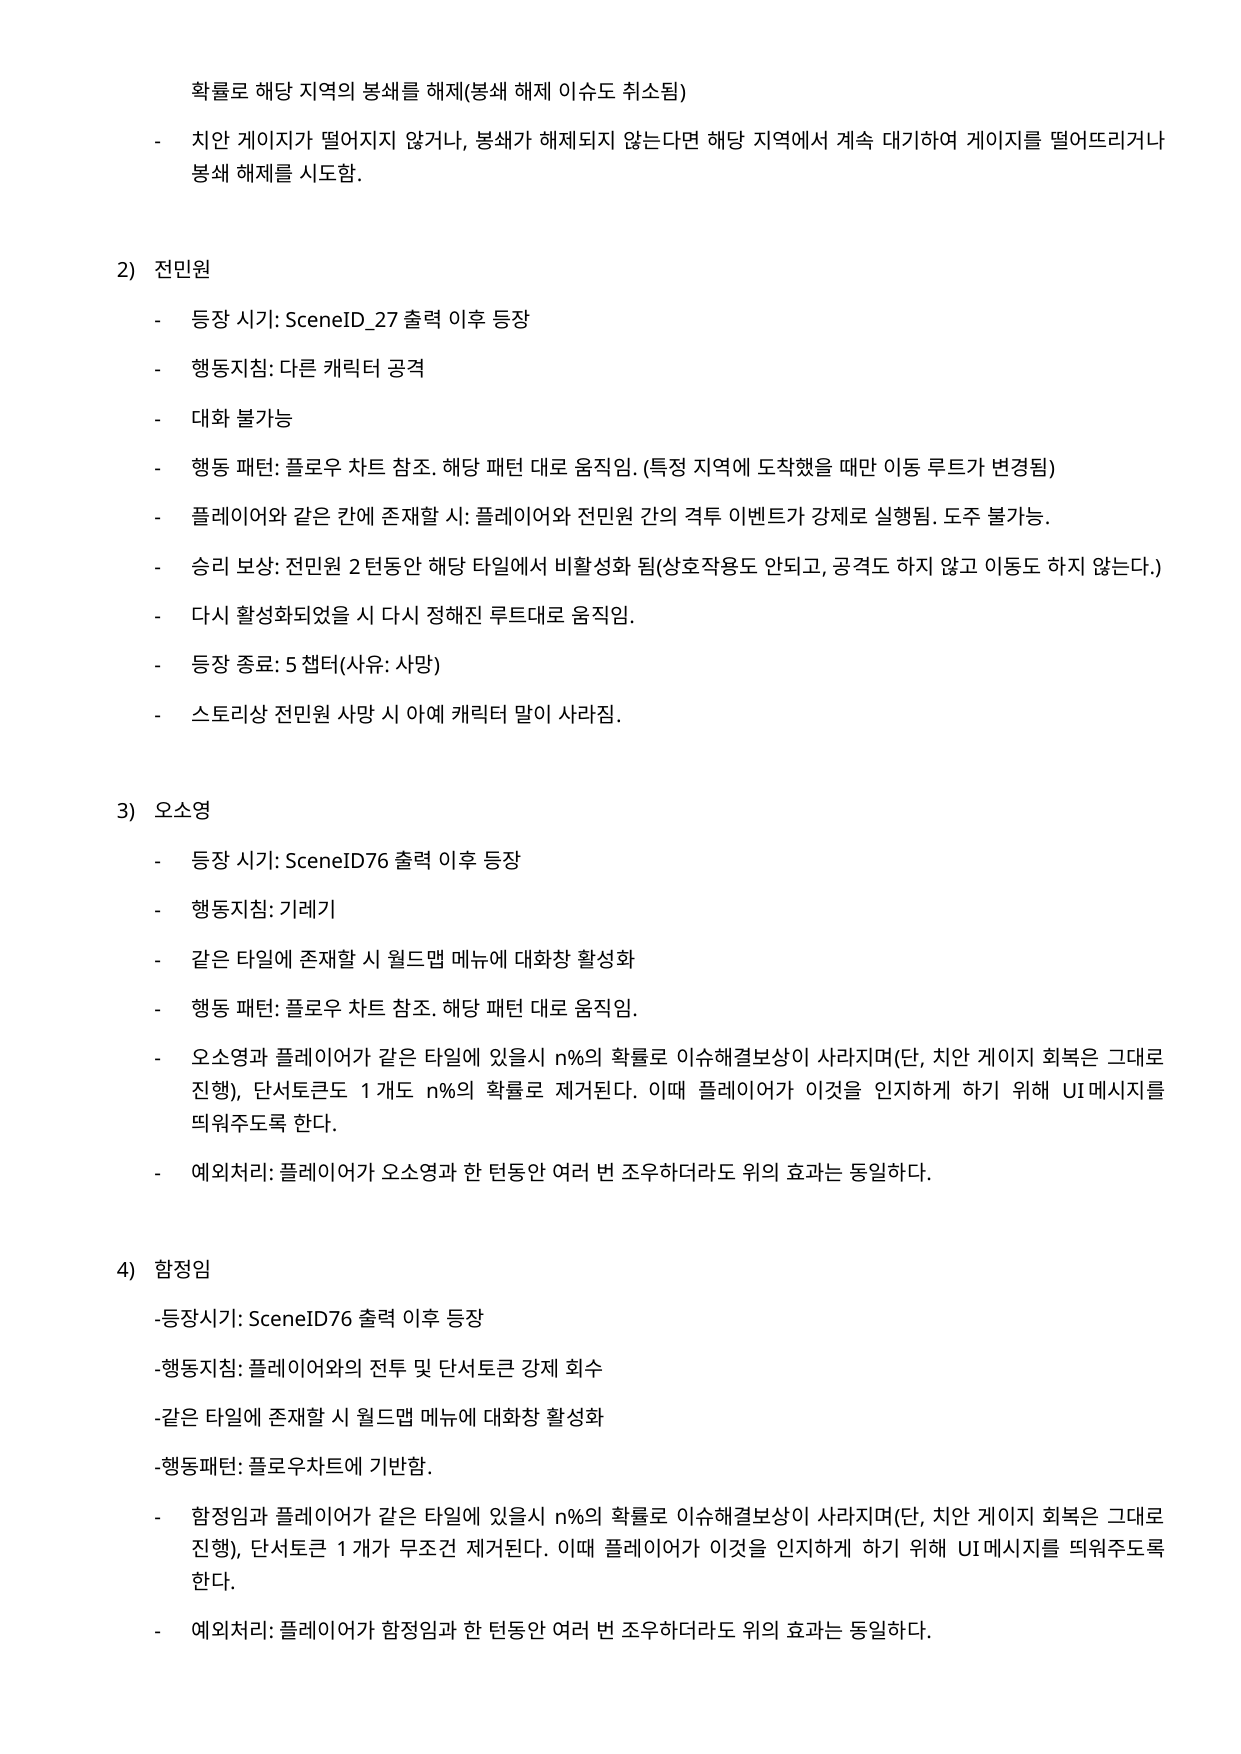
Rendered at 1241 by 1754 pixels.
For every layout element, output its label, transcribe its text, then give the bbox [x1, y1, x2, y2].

list 예외처리: 플레이어가 오소영과 한 턴동안 여러 번 조우하더라도 위의 효과는 동일하다. [154, 1156, 1165, 1187]
list 예외처리: 플레이어가 함정임과 한 턴동안 여러 번 조우하더라도 위의 효과는 동일하다. [154, 1615, 1165, 1645]
list 승리 보상: 전민원 2턴동안 해당 타일에서 비활성화 됨(상호작용도 안되고, 공격도 하지 않고 이동도 하지 않는다.) [154, 550, 1165, 580]
list -같은 타일에 존재할 시 월드맵 메뉴에 대화창 활성화 [154, 1401, 1165, 1432]
list 행동지침: 다른 캐릭터 공격 [154, 352, 1165, 383]
list 행동지침: 기레기 [154, 893, 1165, 924]
list 오소영 [117, 795, 1165, 825]
list 전민원 [117, 254, 1165, 284]
list 등장 종료: 5챕터(사유: 사망) [154, 649, 1165, 679]
list 등장 시기: SceneID76 출력 이후 등장 [154, 844, 1165, 874]
list -행동패턴: 플로우차트에 기반함. [154, 1451, 1165, 1481]
list 행동 패턴: 플로우 차트 참조. 해당 패턴 대로 움직임. (특정 지역에 도착했을 때만 이동 루트가 변경됨) [154, 451, 1165, 482]
list 행동 패턴: 플로우 차트 참조. 해당 패턴 대로 움직임. [154, 992, 1165, 1023]
list -등장시기: SceneID76 출력 이후 등장 [154, 1302, 1165, 1333]
list 함정임과 플레이어가 같은 타일에 있을시 n%의 확률로 이슈해결보상이 사라지며(단, 치안 게이지 회복은 그대로 진행), 단서토큰 1개가 무조건 제거된다. 이때 플레이어가 이것을 인지하게 하기 위해 UI메시지를 띄워주도록 한다. [154, 1500, 1165, 1596]
list 대화 불가능 [154, 402, 1165, 432]
list 치안 게이지가 떨어지지 않거나, 봉쇄가 해제되지 않는다면 해당 지역에서 계속 대기하여 게이지를 떨어뜨리거나 봉쇄 해제를 시도함. [154, 124, 1165, 187]
list 같은 타일에 존재할 시 월드맵 메뉴에 대화창 활성화 [154, 943, 1165, 973]
list 스토리상 전민원 사망 시 아예 캐릭터 말이 사라짐. [154, 698, 1165, 728]
list 등장 시기: SceneID_27 출력 이후 등장 [154, 303, 1165, 333]
list 함정임 [117, 1253, 1165, 1283]
list 다시 활성화되었을 시 다시 정해진 루트대로 움직임. [154, 599, 1165, 630]
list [154, 75, 1165, 105]
list 오소영과 플레이어가 같은 타일에 있을시 n%의 확률로 이슈해결보상이 사라지며(단, 치안 게이지 회복은 그대로 진행), 단서토큰도 1개도 n%의 확률로 제거된다. 이때 플레이어가 이것을 인지하게 하기 위해 UI메시지를 띄워주도록 한다. [154, 1042, 1165, 1137]
list 플레이어와 같은 칸에 존재할 시: 플레이어와 전민원 간의 격투 이벤트가 강제로 실행됨. 도주 불가능. [154, 501, 1165, 531]
list -행동지침: 플레이어와의 전투 및 단서토큰 강제 회수 [154, 1352, 1165, 1382]
